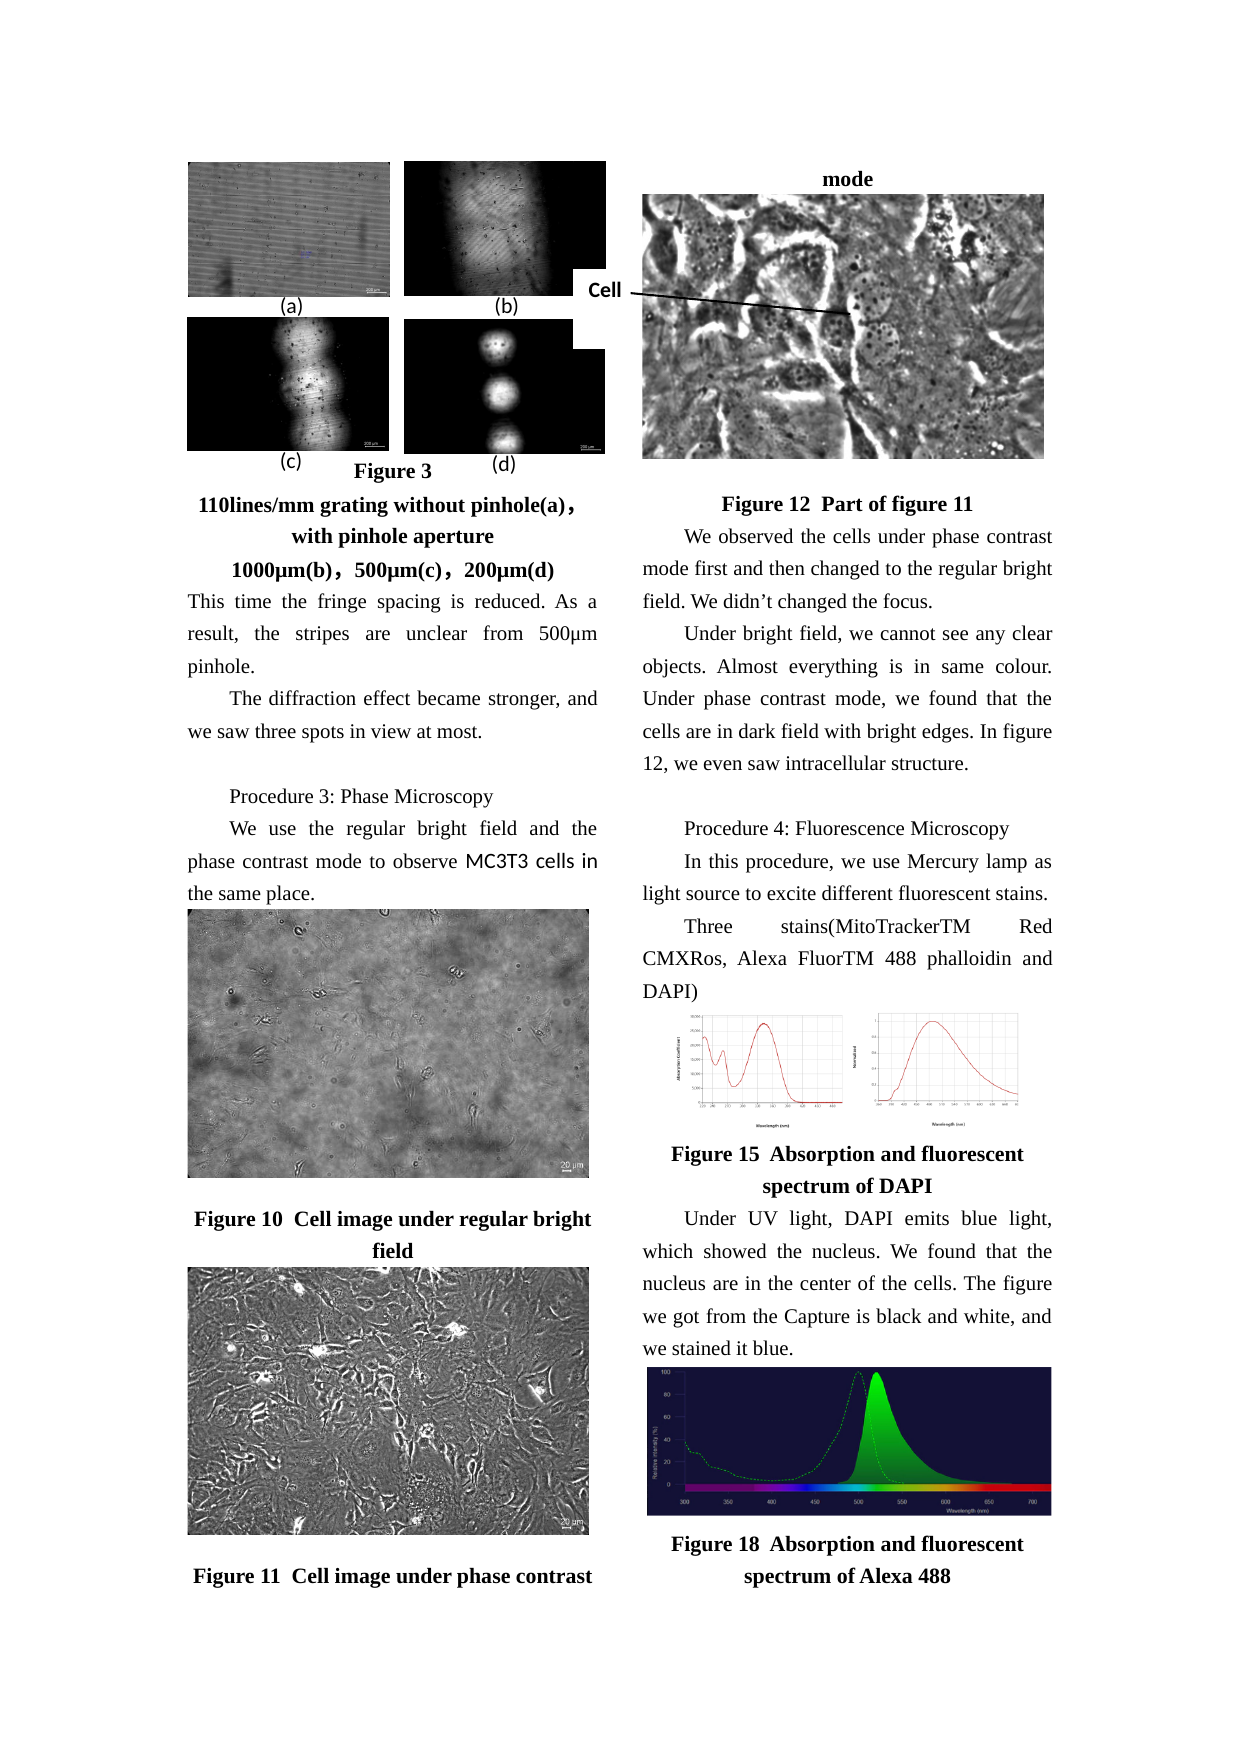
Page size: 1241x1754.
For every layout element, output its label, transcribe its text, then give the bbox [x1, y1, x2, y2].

picture [404, 161, 606, 296]
text In this procedure, we use Mercury lamp as light source to excite different fluorescent stains. [642, 844, 1053, 909]
text Figure 11 Cell image under phase contrast mode [187, 1559, 598, 1592]
text This time the fringe spacing is reduced. As a result, the stripes are unclear from 500μm pinhole. [187, 584, 598, 682]
text Three stains(MitoTrackerTM Red CMXRos, Alexa FluorTM 488 phalloidin and DAPI) [642, 909, 1053, 1007]
text Under UV light, DAPI emits blue light, which showed the nucleus. We found that the nucleus are in the center of the cells. The figure we got from the Capture is black and white, and we stained it blue. [642, 1202, 1053, 1364]
picture [187, 317, 389, 451]
picture [670, 1007, 1025, 1131]
text Procedure 4: Fluorescence Microscopy [642, 812, 1053, 844]
text with pinhole aperture 1000μm(b)，500μm(c)，200μm(d) [187, 519, 598, 584]
picture [188, 162, 390, 297]
text Procedure 3: Phase Microscopy [187, 779, 598, 812]
text Under bright field, we cannot see any clear objects. Almost everything is in same colour. Under phase contrast mode, we found that the cells are in dark field with bright edges. In figure 12, we even saw intracellular structure. [642, 617, 1053, 779]
text Figure 3 [187, 454, 598, 487]
text 110lines/mm grating without pinhole(a)， [187, 487, 598, 519]
picture [187, 909, 589, 1178]
text The diffraction effect became stronger, and we saw three spots in view at most. [187, 682, 598, 747]
text Figure 18 Absorption and fluorescent spectrum of Alexa 488 [642, 1527, 1053, 1592]
text Figure 10 Cell image under regular bright field [187, 1202, 598, 1267]
picture [404, 319, 605, 454]
picture [642, 1364, 1052, 1518]
text Figure 11 Cell image under phase contrast mode [642, 162, 1053, 194]
text We use the regular bright field and the phase contrast mode to observe MC3T3 cells in the same place. [187, 812, 598, 909]
text We observed the cells under phase contrast mode first and then changed to the regular bright field. We didn’t changed the focus. [642, 519, 1053, 617]
picture [187, 1267, 589, 1535]
text Figure 15 Absorption and fluorescent spectrum of DAPI [642, 1137, 1053, 1202]
text Figure 12 Part of figure 11 [642, 487, 1053, 519]
picture [642, 194, 1044, 459]
